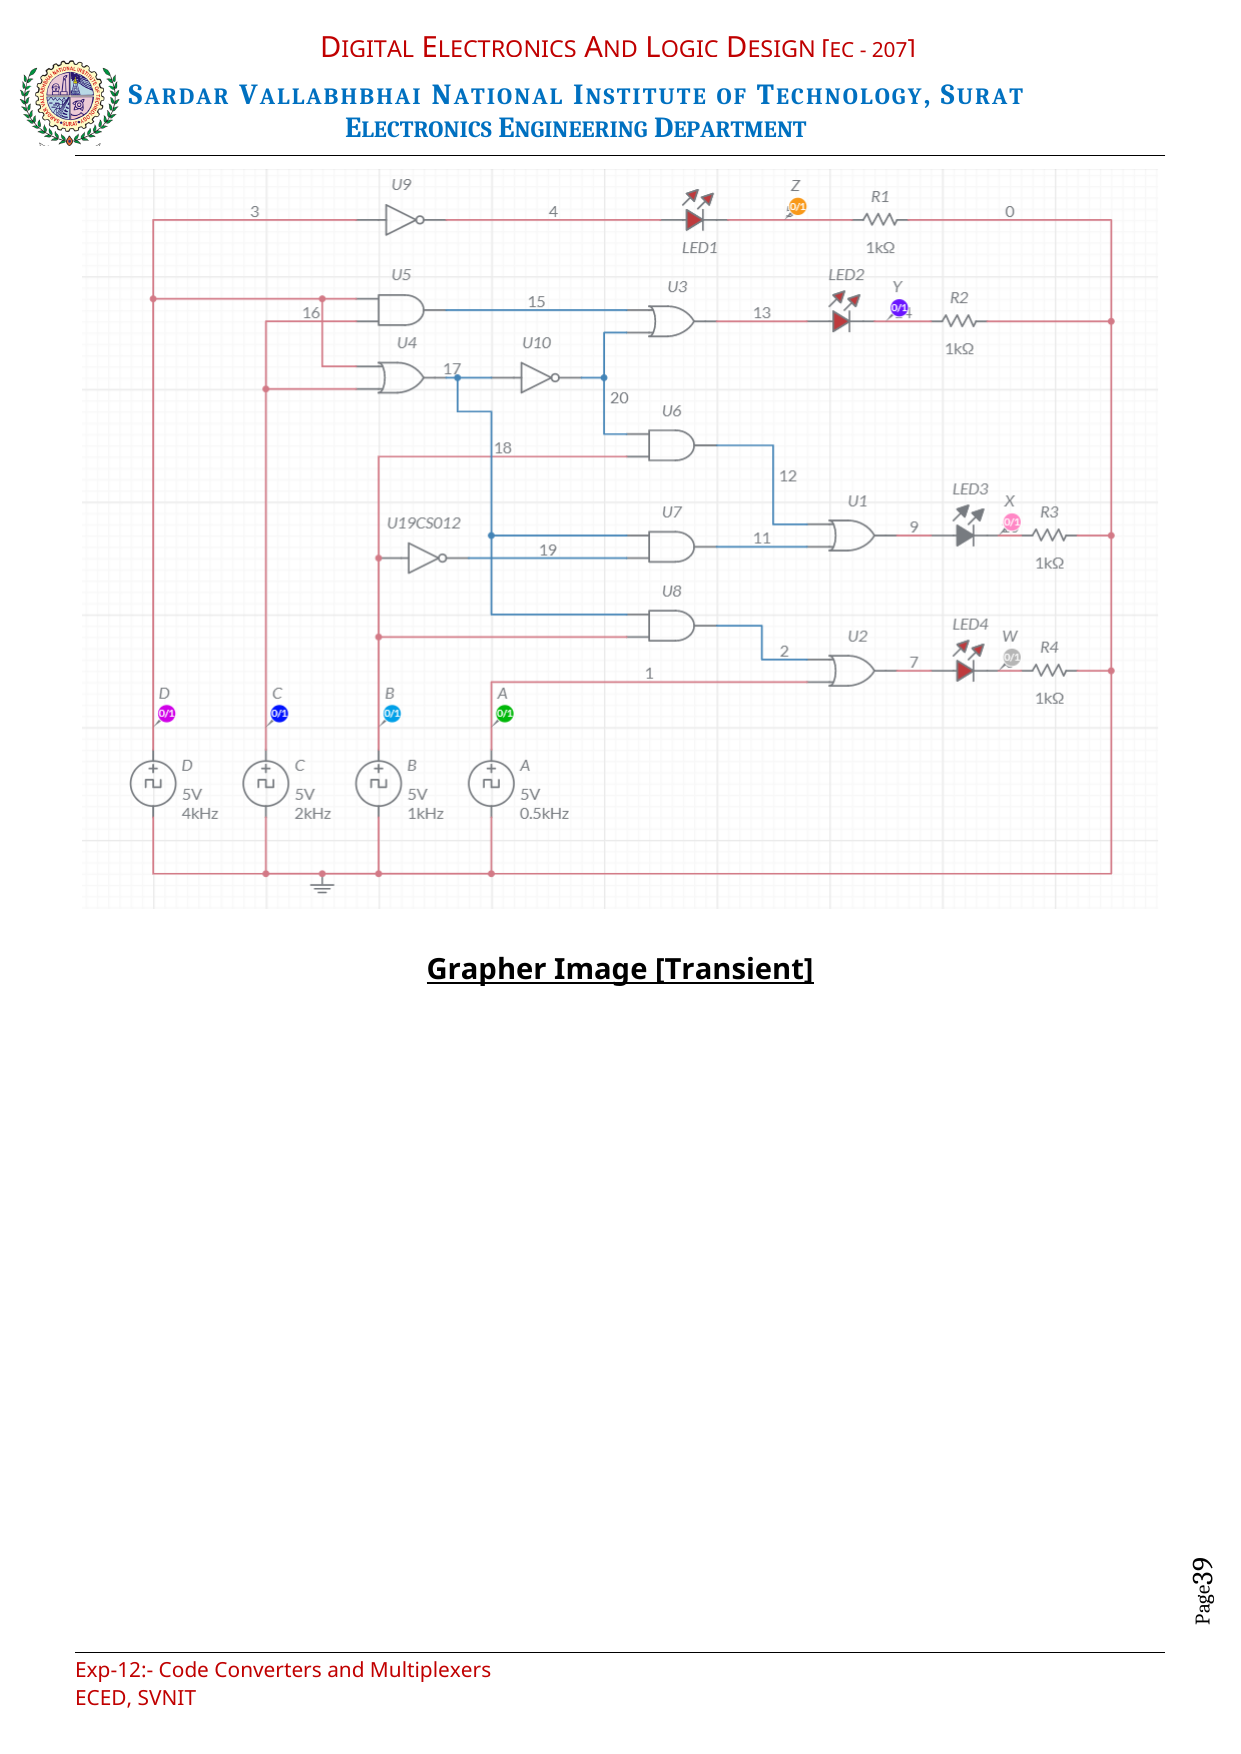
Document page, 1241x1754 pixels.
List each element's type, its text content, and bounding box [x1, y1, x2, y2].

picture [82, 169, 1159, 909]
picture [19, 60, 120, 146]
text Grapher Image [Transient] [75, 948, 1165, 988]
